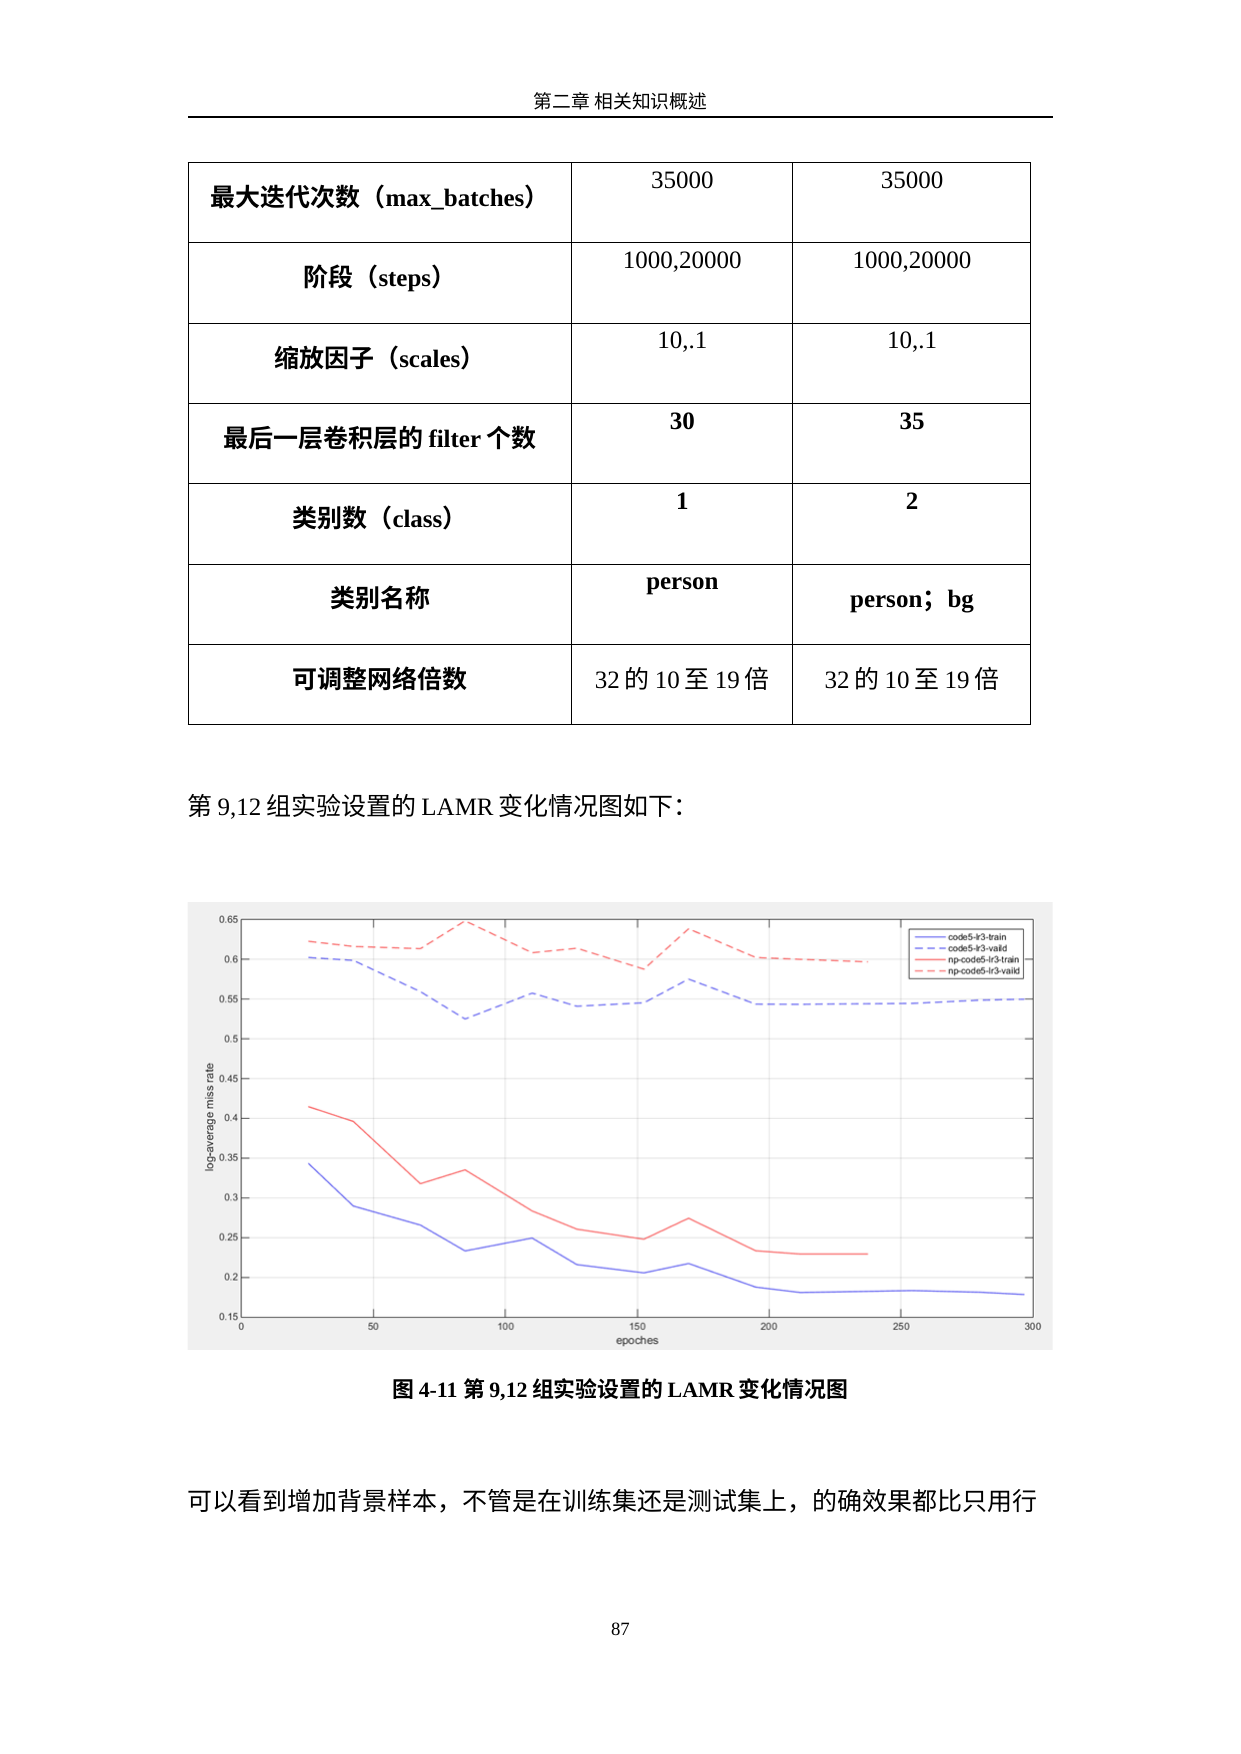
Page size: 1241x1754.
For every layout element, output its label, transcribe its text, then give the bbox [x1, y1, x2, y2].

text 图4-11 第9,12组实验设置的LAMR变化情况图 [187, 1371, 1053, 1404]
table_cell 可调整网络倍数 [189, 645, 571, 724]
table_cell 35 [793, 404, 1030, 483]
table_cell 类别数（class） [189, 484, 571, 563]
table_cell 35000 [793, 163, 1030, 242]
table_cell 最后一层卷积层的filter个数 [189, 404, 571, 483]
table_cell person；bg [793, 565, 1030, 644]
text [187, 1467, 1053, 1532]
table_cell 1000,20000 [793, 243, 1030, 323]
table_cell 最大迭代次数（max_batches） [189, 163, 571, 242]
table_cell 阶段（steps） [189, 243, 571, 323]
table_cell 35000 [572, 163, 792, 242]
table_cell 10,.1 [793, 324, 1030, 403]
table_cell 1000,20000 [572, 243, 792, 323]
table_cell 缩放因子（scales） [189, 324, 571, 403]
table_cell 30 [572, 404, 792, 483]
text 第9,12组实验设置的LAMR变化情况图如下： [187, 772, 1053, 837]
table_cell 10,.1 [572, 324, 792, 403]
table_cell 2 [793, 484, 1030, 563]
table_cell 32的10至19倍 [572, 645, 792, 724]
table_cell 32的10至19倍 [793, 645, 1030, 724]
table_cell person [572, 565, 792, 644]
picture [187, 902, 1053, 1350]
table_cell 1 [572, 484, 792, 563]
table_cell 类别名称 [189, 565, 571, 644]
